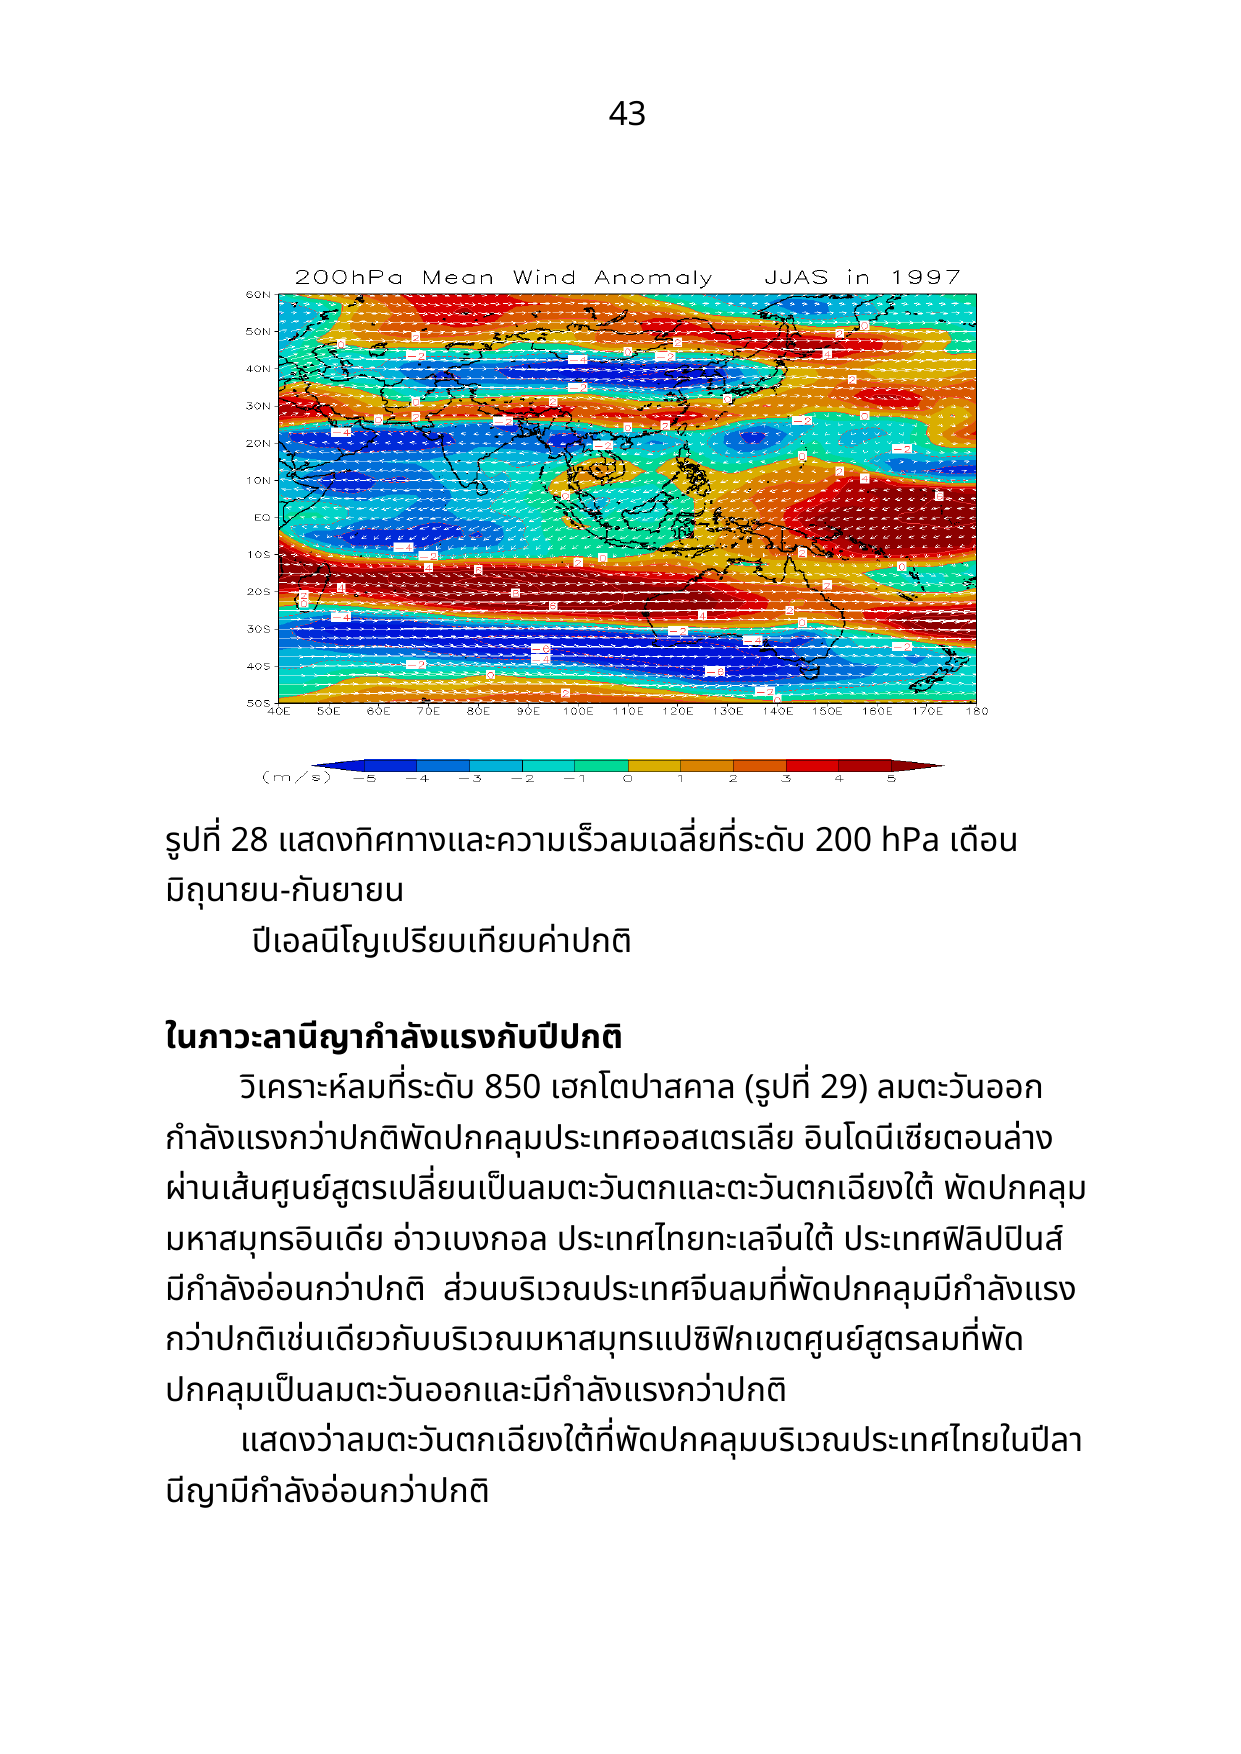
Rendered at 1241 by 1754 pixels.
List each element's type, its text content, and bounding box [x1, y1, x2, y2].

text วิเคราะห์ลมที่ระดับ 850 เฮกโตปาสคาล (รูปที่ 29) ลมตะวันออกกำลังแรงกว่าปกติพัดปกคลุมประเทศออสเตรเลีย อินโดนีเซียตอนล่าง ผ่านเส้นศูนย์สูตรเปลี่ยนเป็นลมตะวันตกและตะวันตกเฉียงใต้ พัดปกคลุมมหาสมุทรอินเดีย อ่าวเบงกอล ประเทศไทยทะเลจีนใต้ ประเทศฟิลิปปินส์ มีกำลังอ่อนกว่าปกติ ส่วนบริเวณประเทศจีนลมที่พัดปกคลุมมีกำลังแรงกว่าปกติเช่นเดียวกับบริเวณมหาสมุทรแปซิฟิกเขตศูนย์สูตรลมที่พัดปกคลุมเป็นลมตะวันออกและมีกำลังแรงกว่าปกติ [165, 1063, 1090, 1416]
text ในภาวะลานีญากำลังแรงกับปีปกติ [165, 1013, 1090, 1063]
text แสดงว่าลมตะวันตกเฉียงใต้ที่พัดปกคลุมบริเวณประเทศไทยในปีลานีญามีกำลังอ่อนกว่าปกติ [165, 1416, 1090, 1517]
text ปีเอลนีโญเปรียบเทียบค่าปกติ [165, 917, 1090, 967]
picture [232, 180, 1023, 816]
text รูปที่ 28 แสดงทิศทางและความเร็วลมเฉลี่ยที่ระดับ 200 hPa เดือนมิถุนายน-กันยายน [165, 816, 1090, 917]
